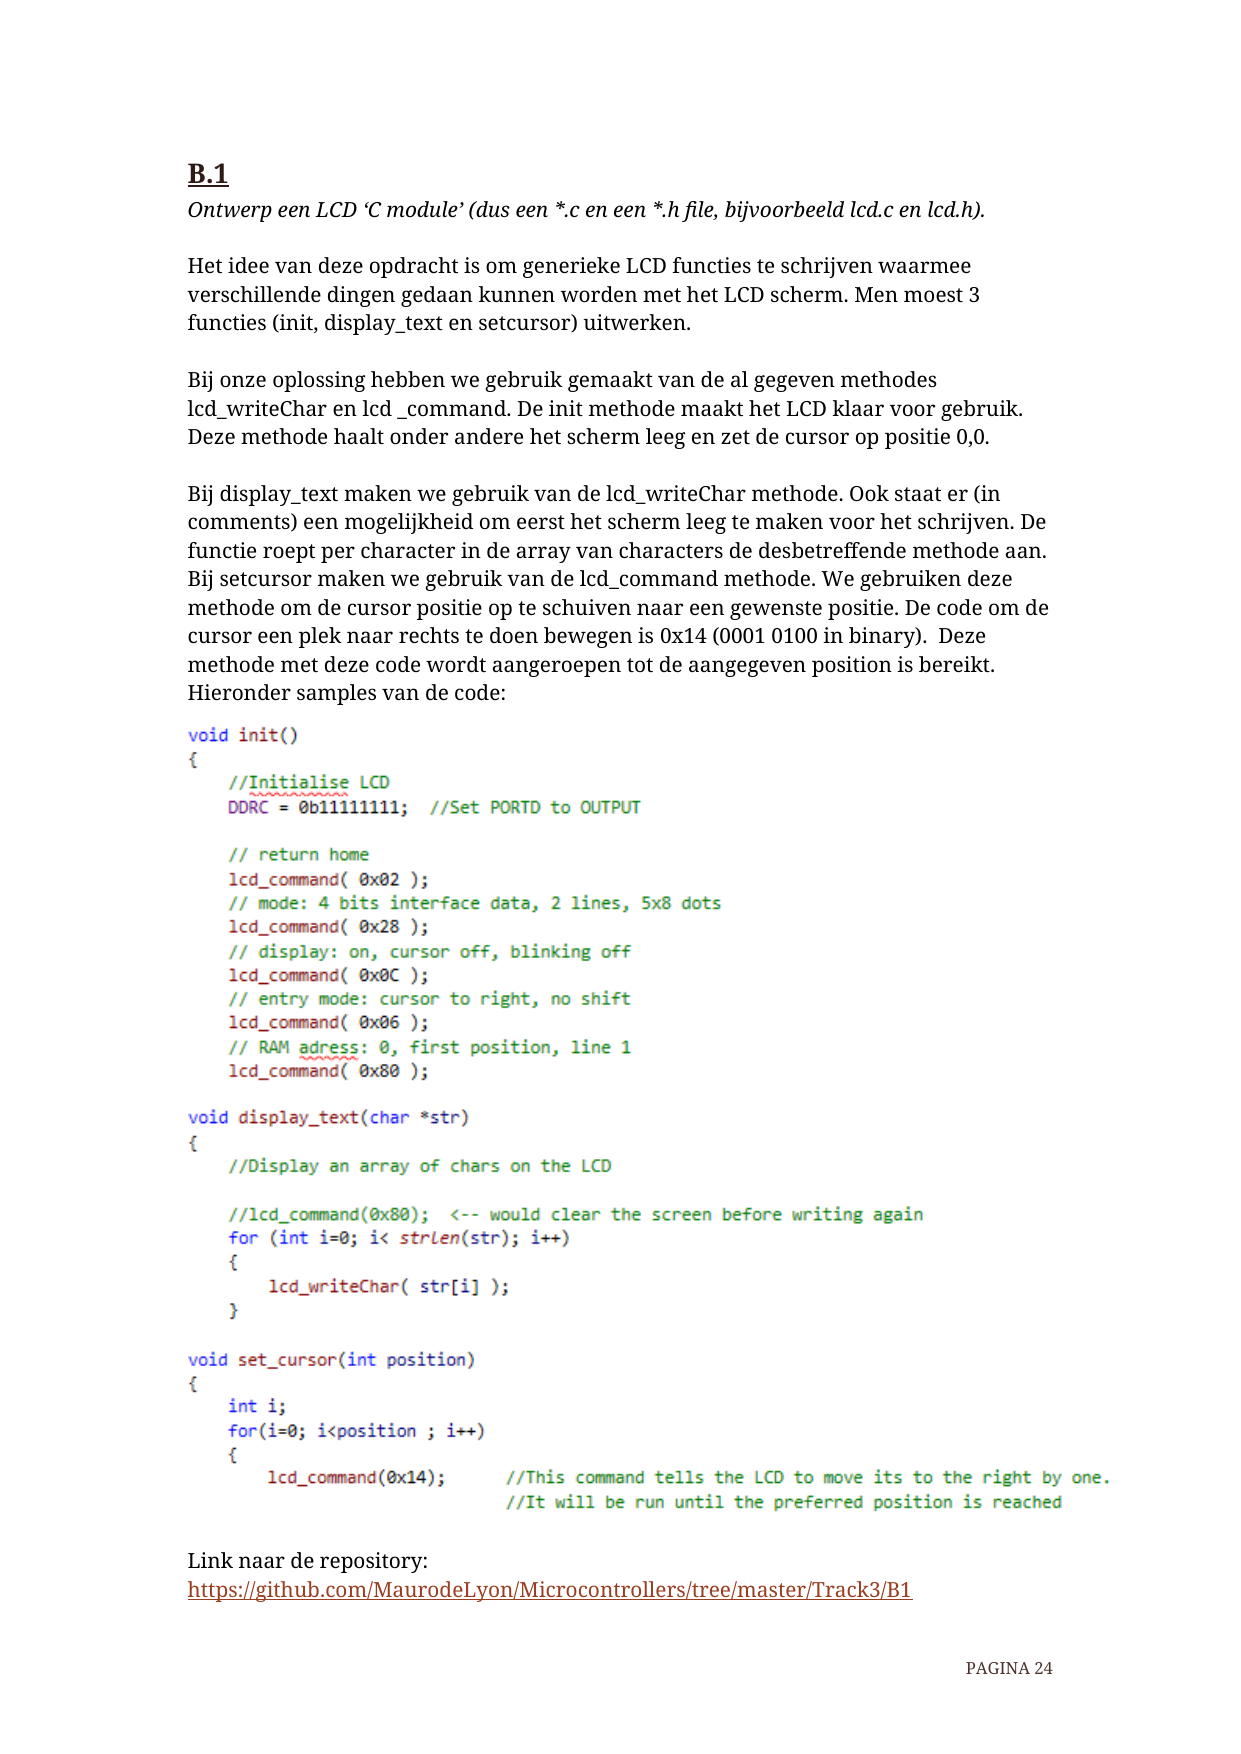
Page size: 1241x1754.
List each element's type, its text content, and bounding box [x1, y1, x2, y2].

text Link naar de repository: [187, 1546, 1053, 1575]
text Het idee van deze opdracht is om generieke LCD functies te schrijven waarmee verschillende dingen gedaan kunnen worden met het LCD scherm. Men moest 3 functies (init, display_text en setcursor) uitwerken. [187, 252, 1053, 337]
text Hieronder samples van de code: [187, 678, 1053, 707]
picture [187, 1108, 954, 1326]
subtitle B.1 [187, 154, 1053, 191]
text Bij onze oplossing hebben we gebruik gemaakt van de al gegeven methodes lcd_writeChar en lcd _command. De init methode maakt het LCD klaar voor gebruik. Deze methode haalt onder andere het scherm leeg en zet de cursor op positie 0,0. [187, 365, 1053, 451]
text Ontwerp een LCD ‘C module’ (dus een *.c en een *.h file, bijvoorbeeld lcd.c en lcd.h). [187, 195, 1053, 223]
picture [187, 719, 725, 1085]
text https://github.com/MaurodeLyon/Microcontrollers/tree/master/Track3/B1 [187, 1575, 1053, 1603]
picture [187, 1349, 1133, 1523]
text Bij display_text maken we gebruik van de lcd_writeChar methode. Ook staat er (in comments) een mogelijkheid om eerst het scherm leeg te maken voor het schrijven. De functie roept per character in de array van characters de desbetreffende methode aan. Bij setcursor maken we gebruik van de lcd_command methode. We gebruiken deze methode om de cursor positie op te schuiven naar een gewenste positie. De code om de cursor een plek naar rechts te doen bewegen is 0x14 (0001 0100 in binary). Deze methode met deze code wordt aangeroepen tot de aangegeven position is bereikt. [187, 479, 1053, 678]
